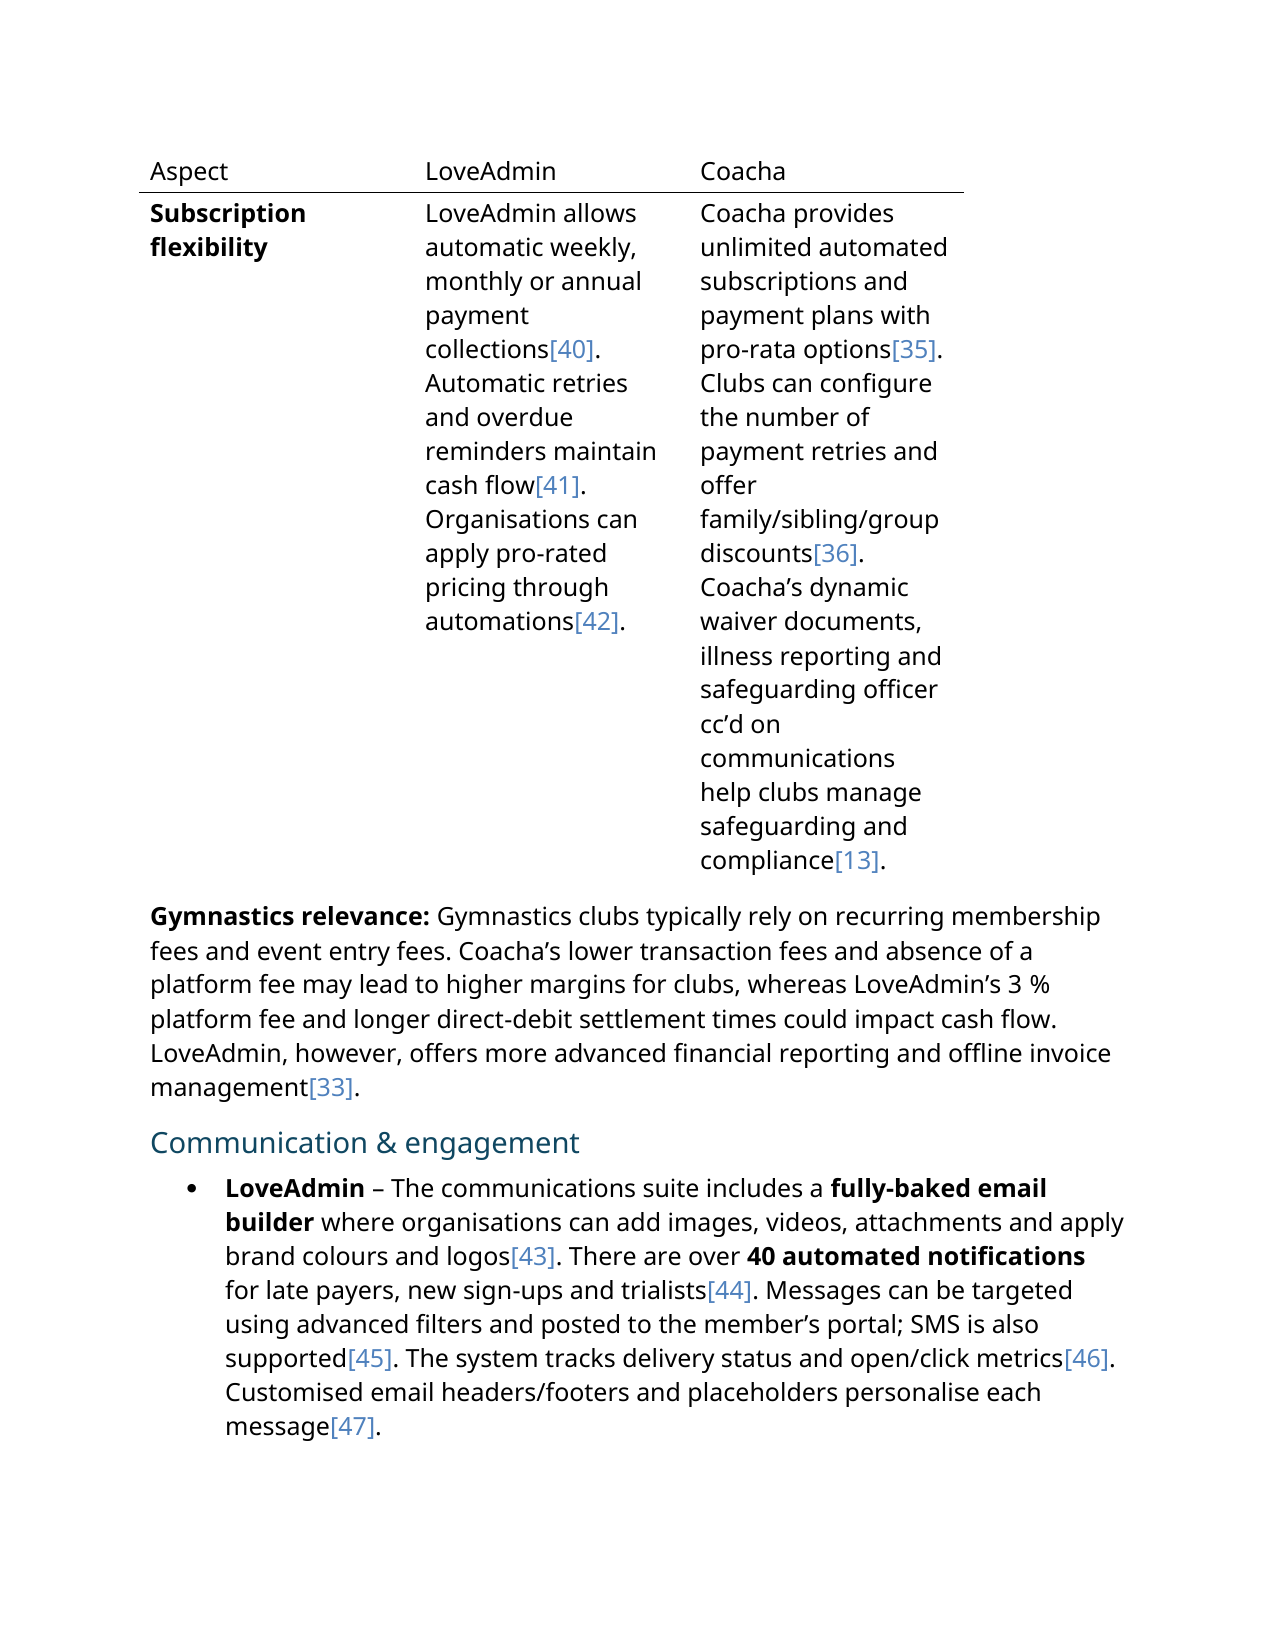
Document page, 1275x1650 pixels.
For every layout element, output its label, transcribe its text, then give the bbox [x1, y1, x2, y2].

table_header LoveAdmin [414, 150, 689, 192]
table_header Aspect [139, 150, 414, 192]
table_cell LoveAdmin allows automatic weekly, monthly or annual payment collections[40]. Automatic retries and overdue reminders maintain cash flow[41]. Organisations can apply pro‑rated pricing through automations[42]. [414, 193, 689, 880]
table_header Coacha [689, 150, 964, 192]
table_cell Subscription flexibility [139, 193, 414, 880]
subtitle Communication & engagement [150, 1122, 1125, 1162]
table_cell Coacha provides unlimited automated subscriptions and payment plans with pro‑rata options[35]. Clubs can configure the number of payment retries and offer family/sibling/group discounts[36]. Coacha’s dynamic waiver documents, illness reporting and safeguarding officer cc’d on communications help clubs manage safeguarding and compliance[13]. [689, 193, 964, 880]
list LoveAdmin – The communications suite includes a fully‑baked email builder where organisations can add images, videos, attachments and apply brand colours and logos[43]. There are over 40 automated notifications for late payers, new sign‑ups and trialists[44]. Messages can be targeted using advanced filters and posted to the member’s portal; SMS is also supported[45]. The system tracks delivery status and open/click metrics[46]. Customised email headers/footers and placeholders personalise each message[47]. [187, 1170, 1125, 1443]
text Gymnastics relevance: Gymnastics clubs typically rely on recurring membership fees and event entry fees. Coacha’s lower transaction fees and absence of a platform fee may lead to higher margins for clubs, whereas LoveAdmin’s 3 % platform fee and longer direct‑debit settlement times could impact cash flow. LoveAdmin, however, offers more advanced financial reporting and offline invoice management[33]. [150, 899, 1125, 1103]
